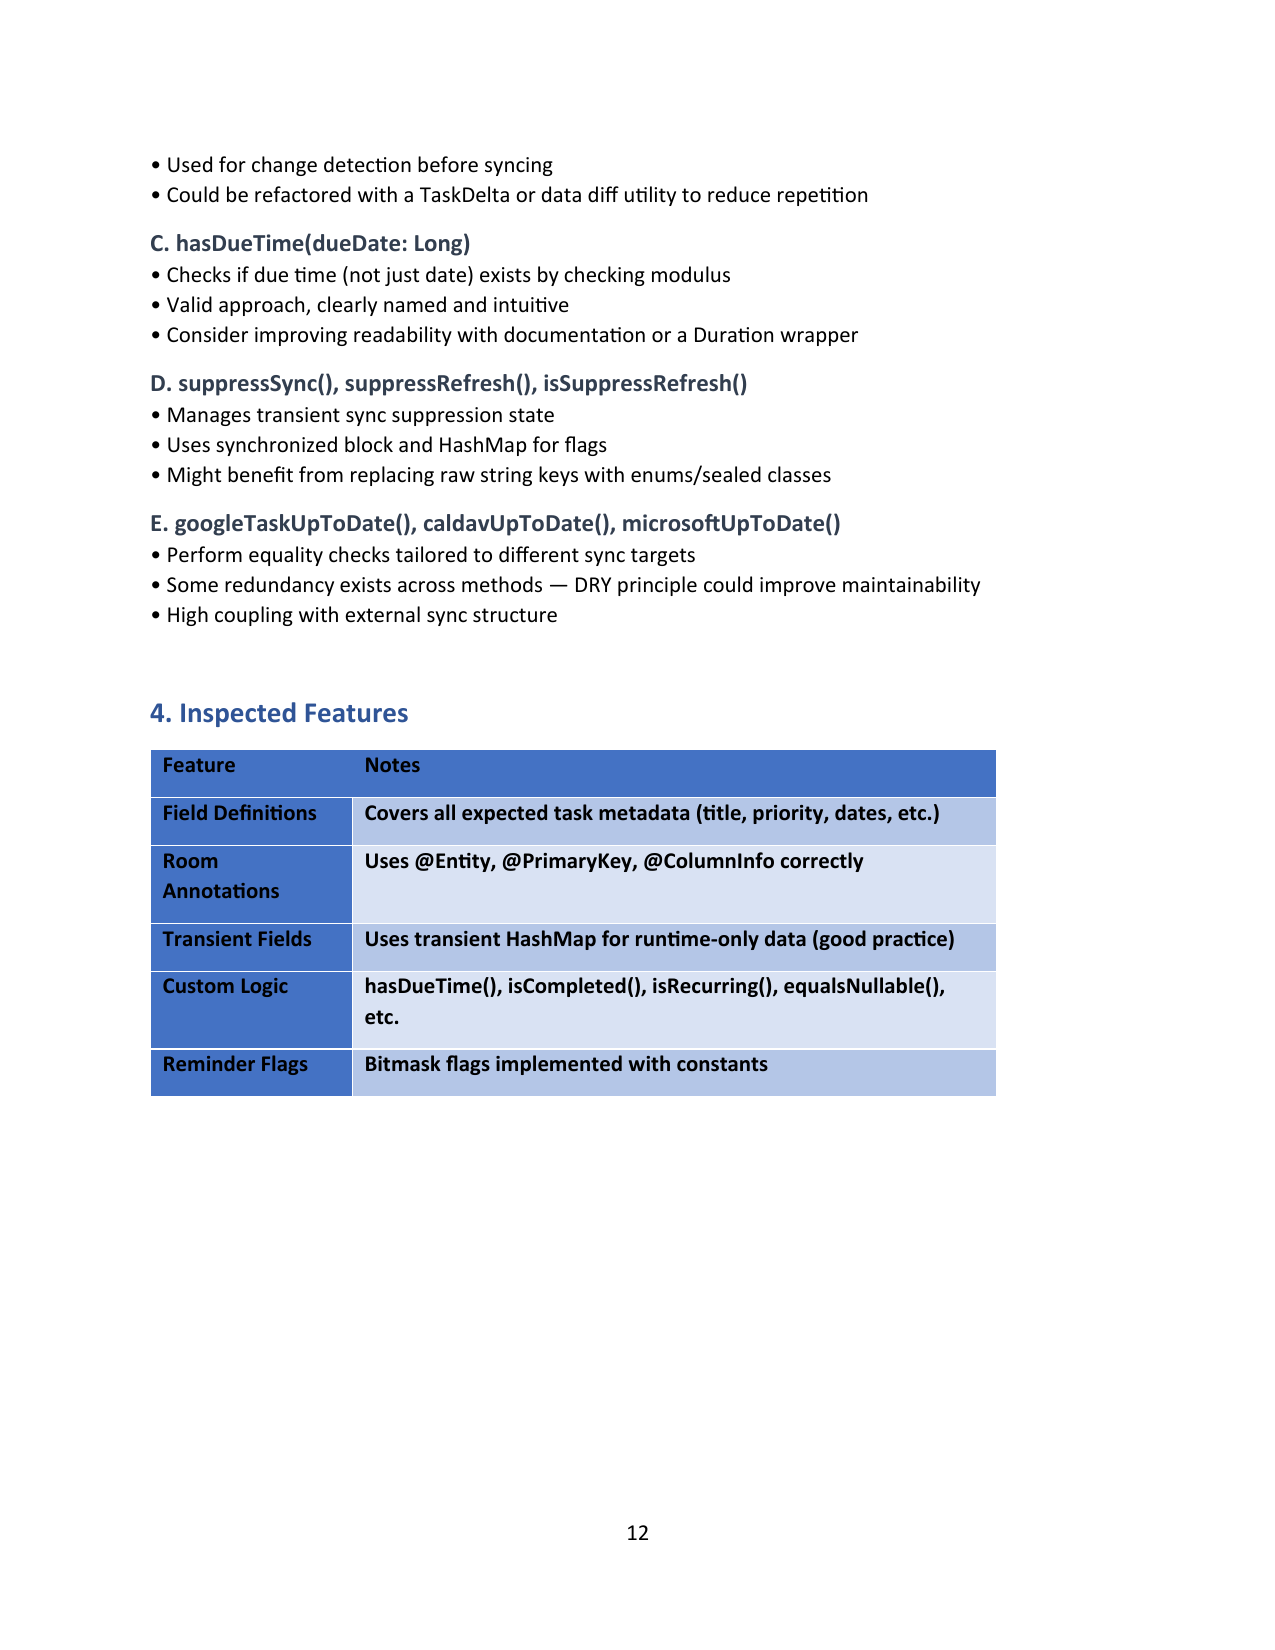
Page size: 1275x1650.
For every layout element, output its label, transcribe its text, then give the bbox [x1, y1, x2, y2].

text 4. Inspected Features [150, 694, 1125, 729]
table_header Notes [352, 750, 996, 797]
table_cell Transient Fields [151, 924, 352, 971]
table_cell hasDueTime(), isCompleted(), isRecurring(), equalsNullable(), etc. [353, 972, 996, 1048]
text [150, 150, 1125, 208]
text C. hasDueTime(dueDate: Long) • Checks if due time (not just date) exists by checking modulus • Valid approach, clearly named and intuitive • Consider improving readability with documentation or a Duration wrapper [150, 227, 1125, 348]
text E. googleTaskUpToDate(), caldavUpToDate(), microsoftUpToDate() • Perform equality checks tailored to different sync targets • Some redundancy exists across methods — DRY principle could improve maintainability • High coupling with external sync structure [150, 507, 1125, 628]
table_cell Room Annotations [151, 846, 352, 923]
table_cell Custom Logic [151, 972, 352, 1048]
table_cell Uses transient HashMap for runtime-only data (good practice) [353, 924, 996, 971]
table_cell Uses @Entity, @PrimaryKey, @ColumnInfo correctly [353, 846, 996, 923]
table_cell Bitmask flags implemented with constants [353, 1050, 996, 1096]
table_cell Covers all expected task metadata (title, priority, dates, etc.) [353, 798, 996, 845]
text D. suppressSync(), suppressRefresh(), isSuppressRefresh() • Manages transient sync suppression state • Uses synchronized block and HashMap for flags • Might benefit from replacing raw string keys with enums/sealed classes [150, 367, 1125, 488]
table_header Feature [151, 750, 352, 797]
table_cell Field Definitions [151, 798, 352, 845]
table_cell Reminder Flags [151, 1050, 352, 1096]
